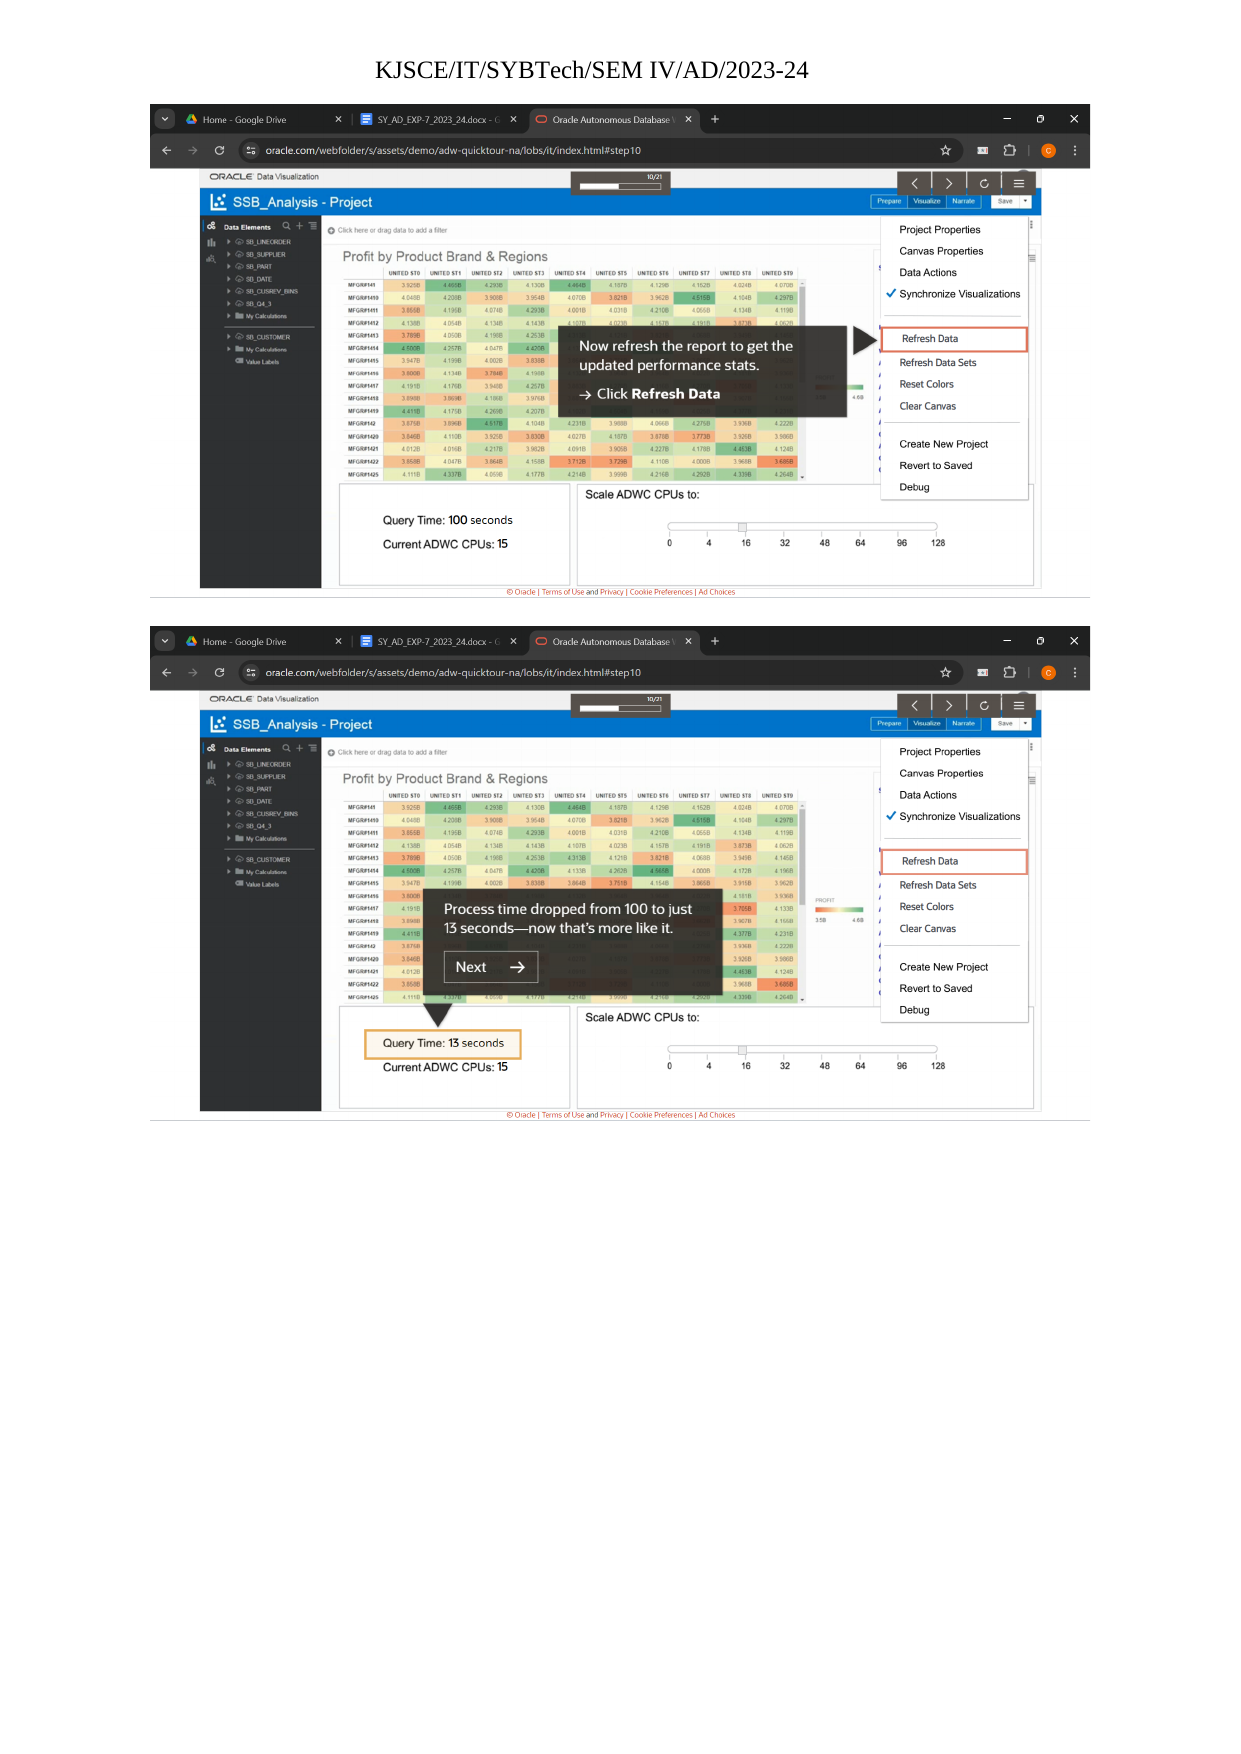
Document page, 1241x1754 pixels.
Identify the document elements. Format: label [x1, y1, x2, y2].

picture [150, 104, 1091, 598]
picture [150, 626, 1091, 1121]
